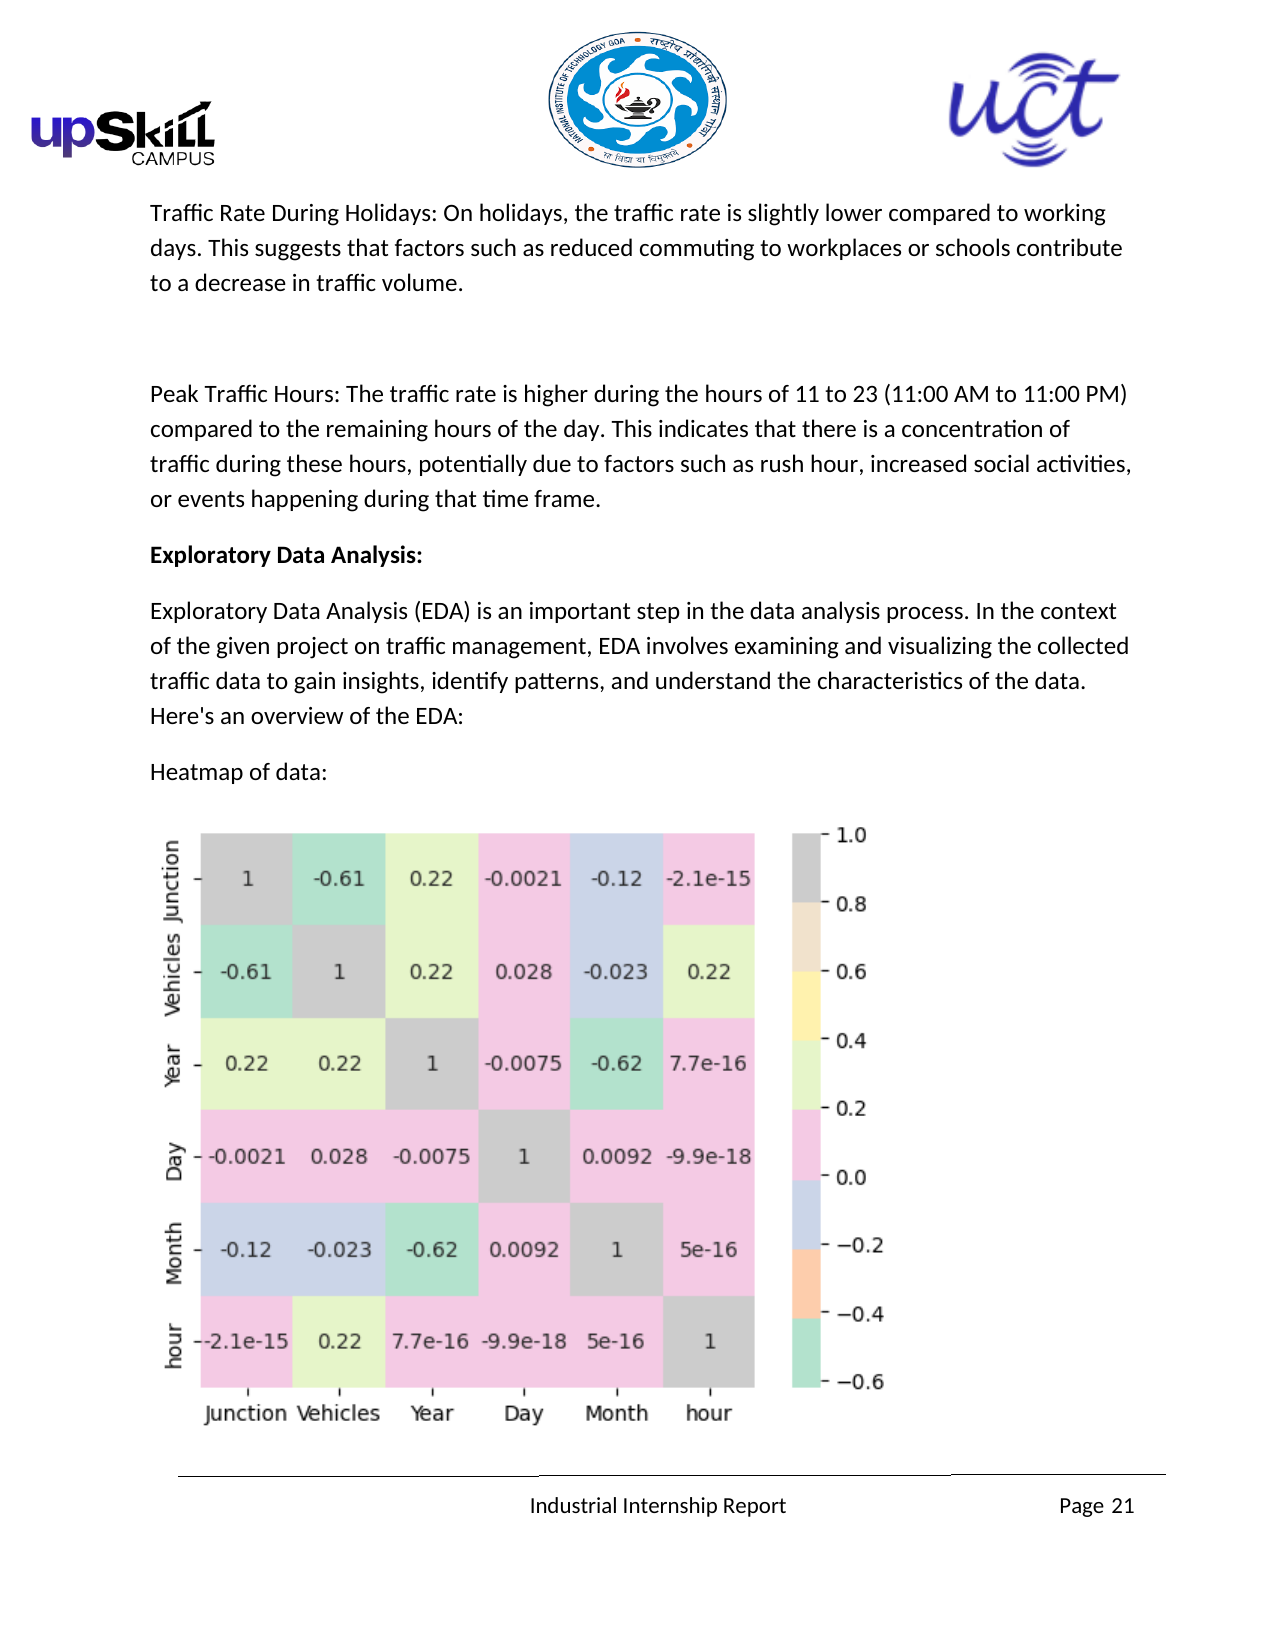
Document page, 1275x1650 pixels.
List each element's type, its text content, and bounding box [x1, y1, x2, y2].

text Exploratory Data Analysis: [150, 539, 1134, 570]
picture [946, 43, 1125, 169]
picture [543, 28, 732, 169]
text Traffic Rate During Holidays: On holidays, the traffic rate is slightly lower compared to working days. This suggests that factors such as reduced commuting to workplaces or schools contribute to a decrease in traffic volume. [150, 197, 1134, 297]
text Exploratory Data Analysis (EDA) is an important step in the data analysis process. In the context of the given project on traffic management, EDA involves examining and visualizing the collected traffic data to gain insights, identify patterns, and understand the characteristics of the data. Here's an overview of the EDA: [150, 595, 1134, 731]
picture [0, 89, 246, 169]
picture [150, 811, 899, 1439]
text Peak Traffic Hours: The traffic rate is higher during the hours of 11 to 23 (11:00 AM to 11:00 PM) compared to the remaining hours of the day. This indicates that there is a concentration of traffic during these hours, potentially due to factors such as rush hour, increased social activities, or events happening during that time frame. [150, 378, 1134, 514]
text Heatmap of data: [150, 756, 1134, 786]
